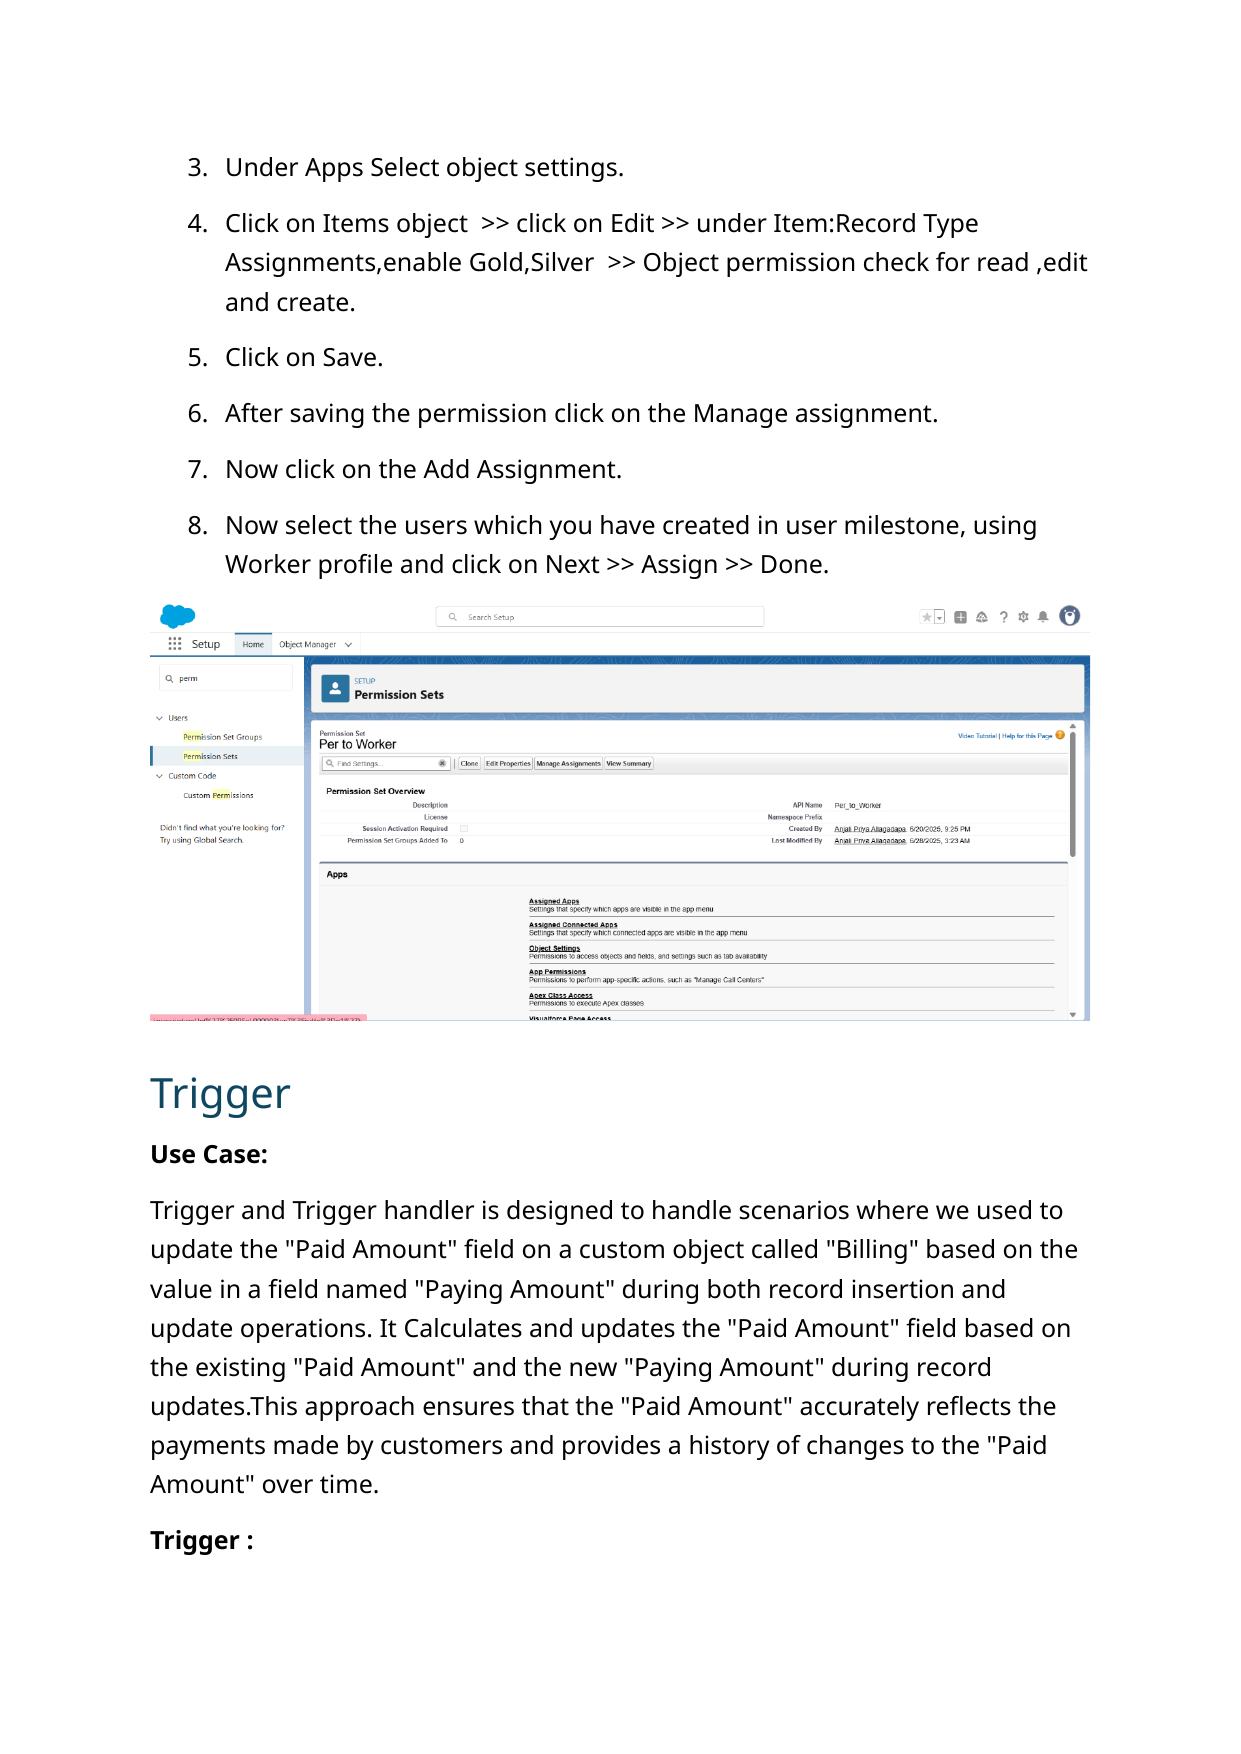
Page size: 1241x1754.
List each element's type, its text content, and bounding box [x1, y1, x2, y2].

list Click on Save. [187, 340, 1090, 374]
text Trigger : [150, 1523, 1090, 1557]
text Trigger and Trigger handler is designed to handle scenarios where we used to update the "Paid Amount" field on a custom object called "Billing" based on the value in a field named "Paying Amount" during both record insertion and update operations. It Calculates and updates the "Paid Amount" field based on the existing "Paid Amount" and the new "Paying Amount" during record updates.This approach ensures that the "Paid Amount" accurately reflects the payments made by customers and provides a history of changes to the "Paid Amount" over time. [150, 1193, 1090, 1501]
list Click on Items object >> click on Edit >> under Item:Record Type Assignments,enable Gold,Silver >> Object permission check for read ,edit and create. [187, 206, 1090, 318]
text Use Case: [150, 1137, 1090, 1171]
subtitle Trigger [150, 1063, 1090, 1120]
list Now select the users which you have created in user milestone, using Worker profile and click on Next >> Assign >> Done. [187, 507, 1090, 581]
list Under Apps Select object settings. [187, 150, 1090, 184]
picture [150, 602, 1091, 1021]
list Now click on the Add Assignment. [187, 452, 1090, 486]
list After saving the permission click on the Manage assignment. [187, 396, 1090, 430]
